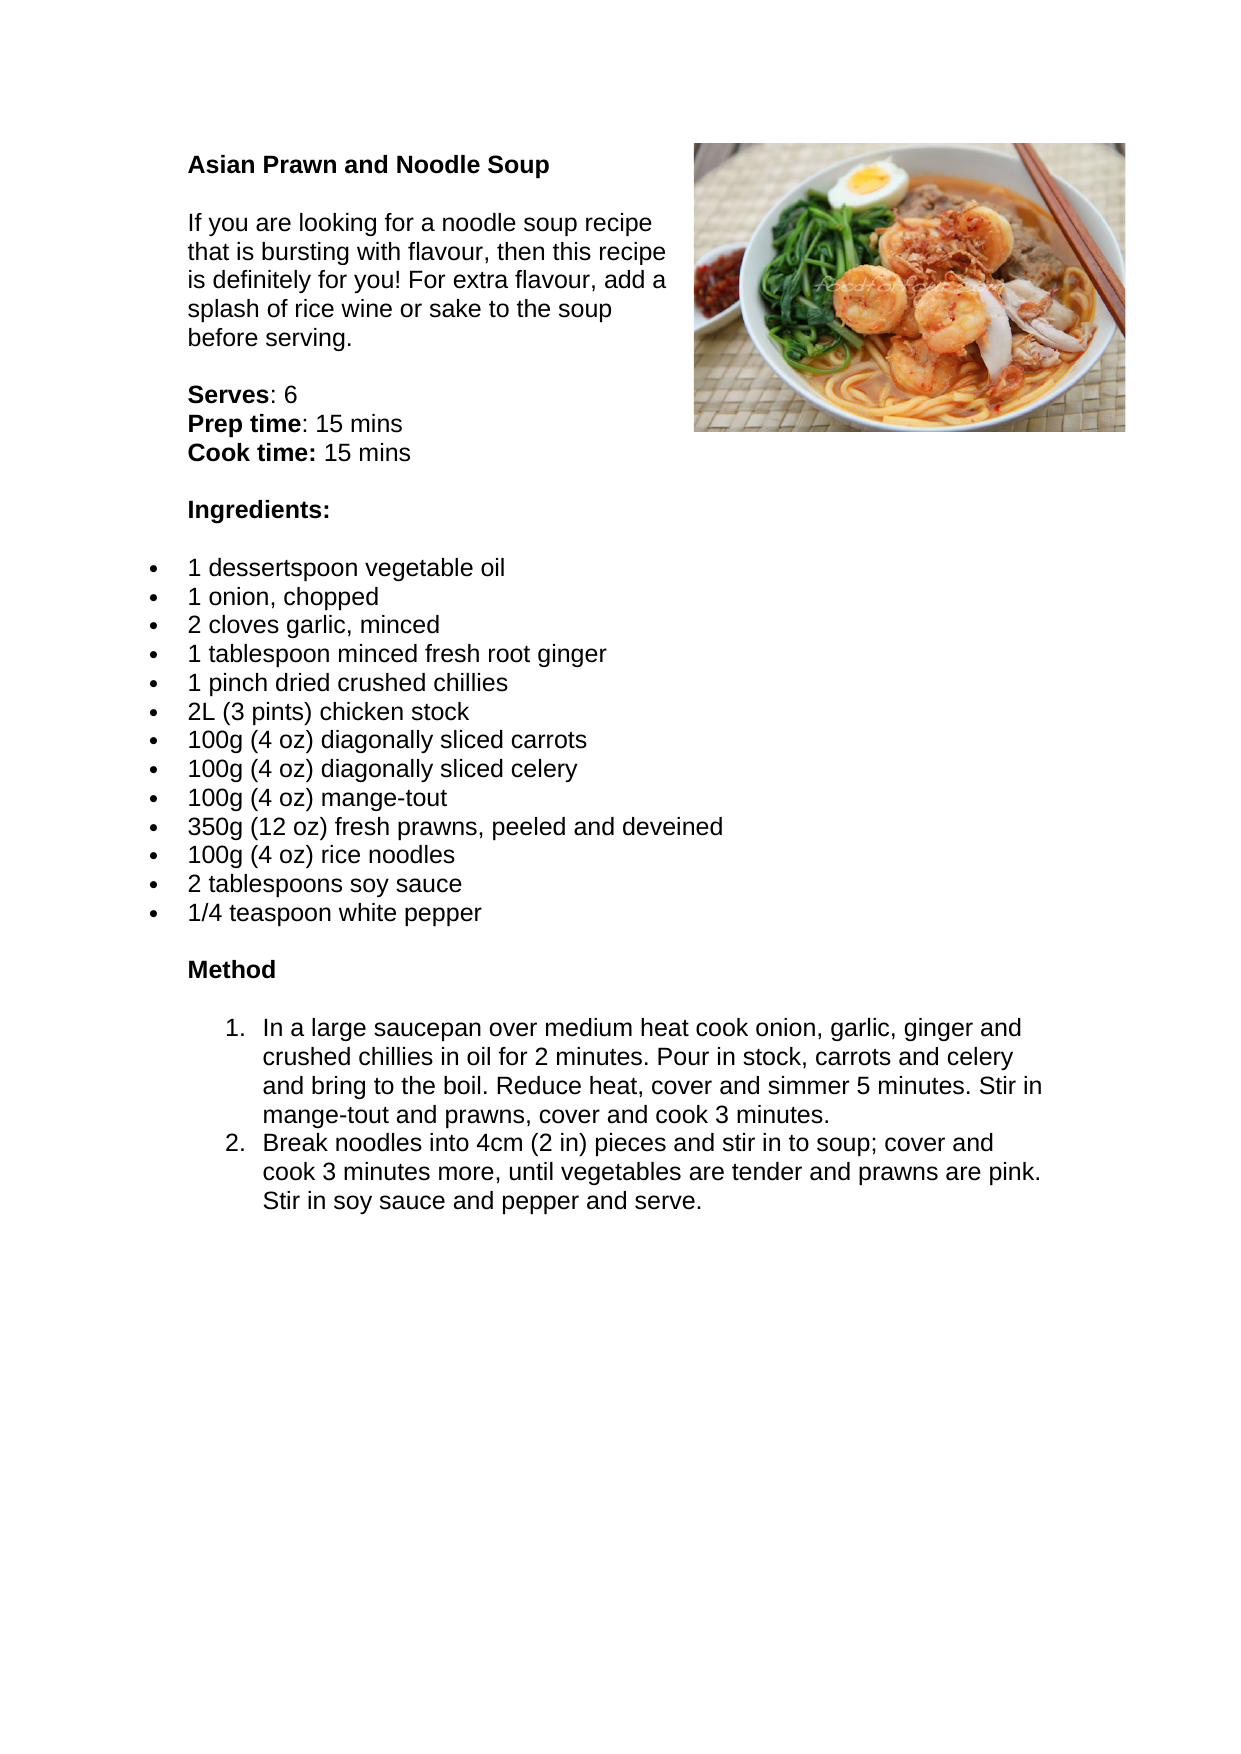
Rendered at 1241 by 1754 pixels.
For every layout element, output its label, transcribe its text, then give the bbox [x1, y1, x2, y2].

list Break noodles into 4cm (2 in) pieces and stir in to soup; cover and cook 3 minutes more, until vegetables are tender and prawns are pink. Stir in soy sauce and pepper and serve. [225, 1128, 1053, 1214]
subtitle Method [187, 955, 1053, 984]
list 1 tablespoon minced fresh root ginger [150, 639, 1053, 668]
list 1 dessertspoon vegetable oil [150, 553, 1053, 582]
list 100g (4 oz) diagonally sliced celery [150, 754, 1053, 783]
list 2 tablespoons soy sauce [150, 869, 1053, 898]
list 1/4 teaspoon white pepper [150, 898, 1053, 927]
text Cook time: 15 mins [187, 438, 1053, 467]
list 100g (4 oz) mange-tout [150, 783, 1053, 812]
text Prep time: 15 mins [187, 409, 1053, 438]
list 100g (4 oz) rice noodles [150, 840, 1053, 869]
list 100g (4 oz) diagonally sliced carrots [150, 725, 1053, 754]
list 2L (3 pints) chicken stock [150, 697, 1053, 725]
picture [693, 143, 1126, 432]
list In a large saucepan over medium heat cook onion, garlic, ginger and crushed chillies in oil for 2 minutes. Pour in stock, carrots and celery and bring to the boil. Reduce heat, cover and simmer 5 minutes. Stir in mange-tout and prawns, cover and cook 3 minutes. [225, 1013, 1053, 1128]
list 1 onion, chopped [150, 582, 1053, 610]
list 350g (12 oz) fresh prawns, peeled and deveined [150, 812, 1053, 840]
text If you are looking for a noodle soup recipe that is bursting with flavour, then this recipe is definitely for you! For extra flavour, add a splash of rice wine or sake to the soup before serving. [353, 208, 693, 352]
list 1 pinch dried crushed chillies [150, 668, 1053, 697]
list 2 cloves garlic, minced [150, 610, 1053, 639]
text Ingredients: [187, 495, 1053, 553]
subtitle Serves: 6 [187, 380, 693, 409]
subtitle Asian Prawn and Noodle Soup [187, 150, 693, 179]
